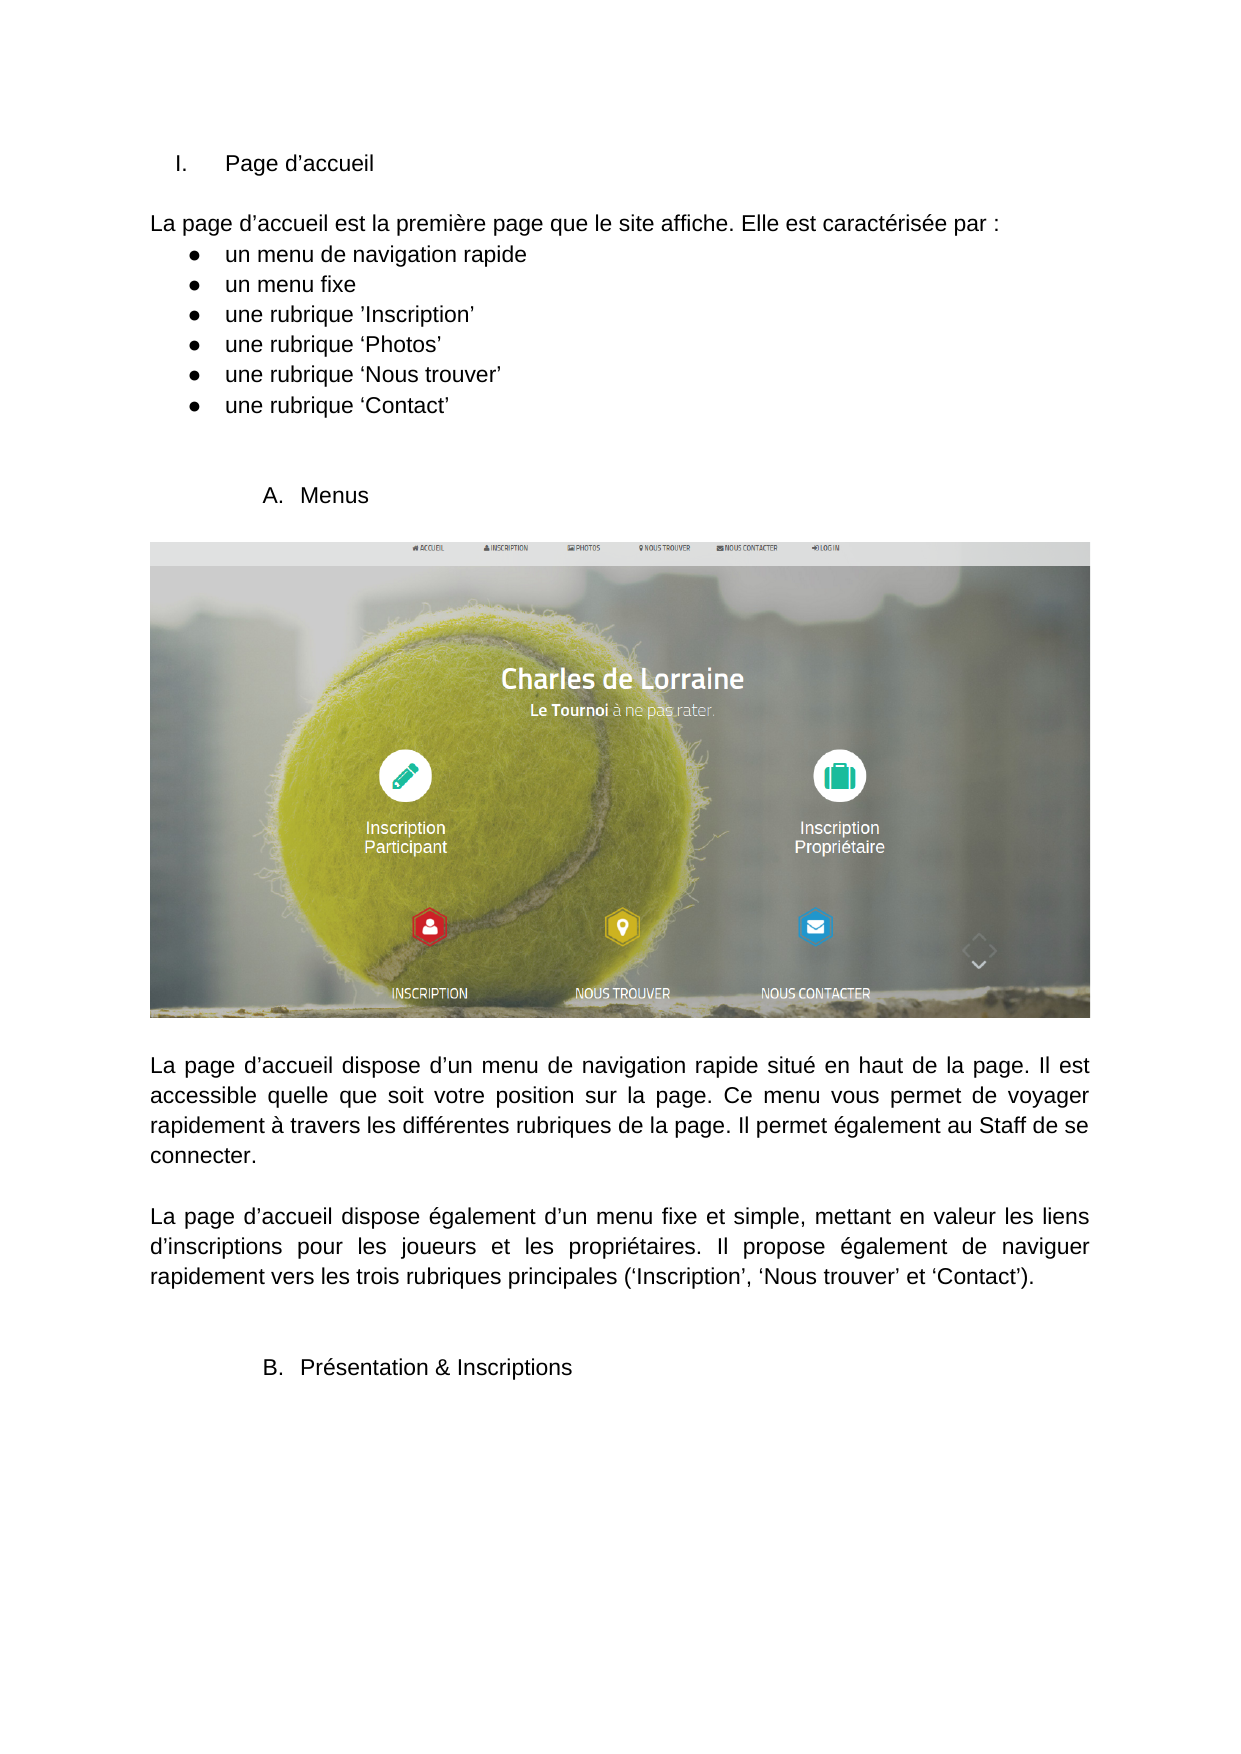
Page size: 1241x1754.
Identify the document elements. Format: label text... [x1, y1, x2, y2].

list un menu fixe [187, 271, 1090, 297]
text La page d’accueil dispose d’un menu de navigation rapide situé en haut de la page. Il est accessible quelle que soit votre position sur la page. Ce menu vous permet de voyager rapidement à travers les différentes rubriques de la page. Il permet également au Staff de se connecter. [150, 1052, 1090, 1169]
list une rubrique ‘Photos’ [187, 331, 1090, 358]
list une rubrique ‘Contact’ [187, 392, 1090, 418]
list une rubrique ’Inscription’ [187, 301, 1090, 327]
list une rubrique ‘Nous trouver’ [187, 361, 1090, 388]
list Présentation & Inscriptions [262, 1354, 1090, 1380]
picture [150, 542, 1091, 1018]
text La page d’accueil est la première page que le site affiche. Elle est caractérisée par : [150, 210, 1090, 237]
text La page d’accueil dispose également d’un menu fixe et simple, mettant en valeur les liens d’inscriptions pour les joueurs et les propriétaires. Il propose également de naviguer rapidement vers les trois rubriques principales (‘Inscription’, ‘Nous trouver’ et ‘Contact’). [150, 1203, 1090, 1289]
list Page d’accueil [187, 150, 1090, 176]
list Menus [262, 482, 1090, 509]
list un menu de navigation rapide [187, 241, 1090, 267]
